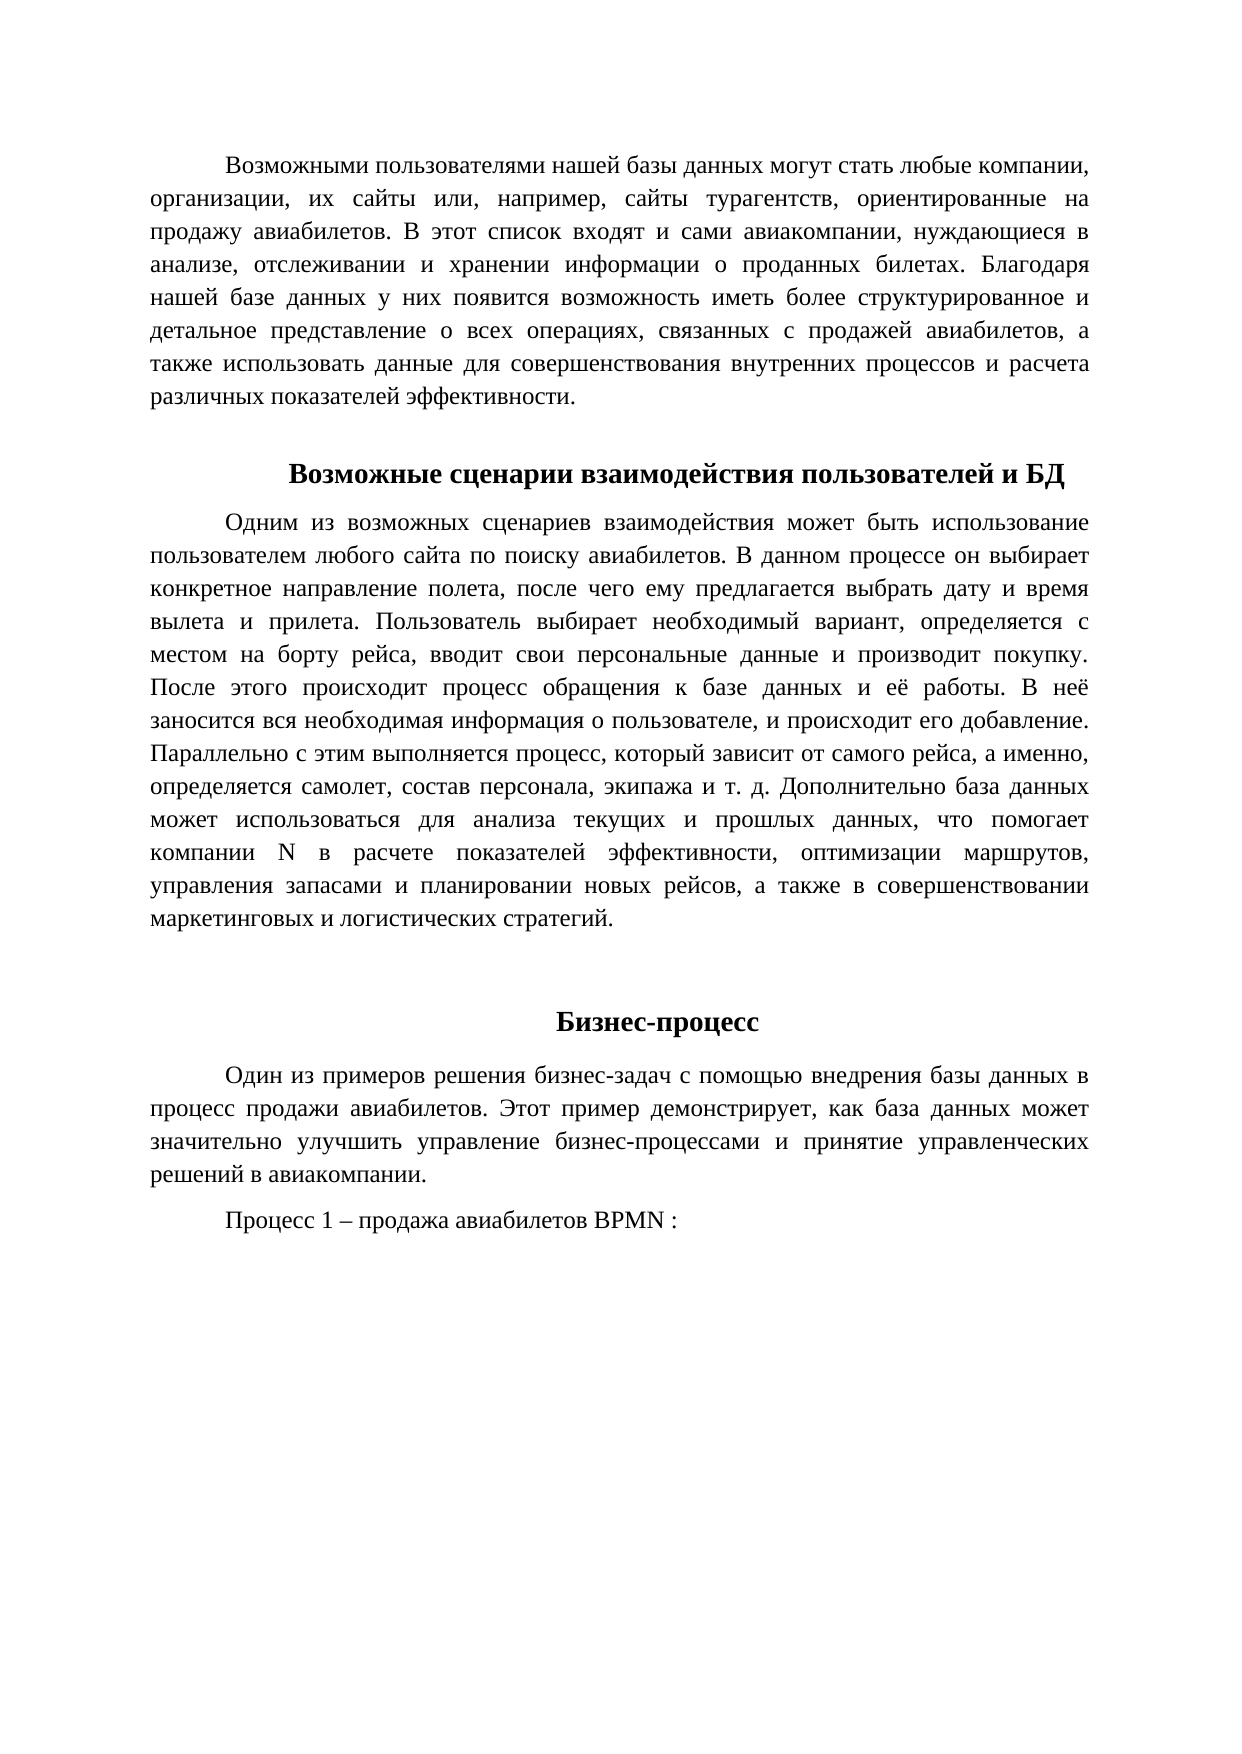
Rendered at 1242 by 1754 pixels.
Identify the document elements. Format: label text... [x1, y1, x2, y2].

subtitle Бизнес-процесс [150, 1004, 1090, 1038]
text Возможными пользователями нашей базы данных могут стать любые компании, организации, их сайты или, например, сайты турагентств, ориентированные на продажу авиабилетов. В этот список входят и сами авиакомпании, нуждающиеся в анализе, отслеживании и хранении информации о проданных билетах. Благодаря нашей базе данных у них появится возможность иметь более структурированное и детальное представление о всех операциях, связанных с продажей авиабилетов, а также использовать данные для совершенствования внутренних процессов и расчета различных показателей эффективности. [150, 150, 1090, 410]
text Одним из возможных сценариев взаимодействия может быть использование пользователем любого сайта по поиску авиабилетов. В данном процессе он выбирает конкретное направление полета, после чего ему предлагается выбрать дату и время вылета и прилета. Пользователь выбирает необходимый вариант, определяется с местом на борту рейса, вводит свои персональные данные и производит покупку. После этого происходит процесс обращения к базе данных и её работы. В неё заносится вся необходимая информация о пользователе, и происходит его добавление. Параллельно с этим выполняется процесс, который зависит от самого рейса, а именно, определяется самолет, состав персонала, экипажа и т. д. Дополнительно база данных может использоваться для анализа текущих и прошлых данных, что помогает компании N в расчете показателей эффективности, оптимизации маршрутов, управления запасами и планировании новых рейсов, а также в совершенствовании маркетинговых и логистических стратегий. [150, 507, 1090, 932]
text Один из примеров решения бизнес-задач с помощью внедрения базы данных в процесс продажи авиабилетов. Этот пример демонстрирует, как база данных может значительно улучшить управление бизнес-процессами и принятие управленческих решений в авиакомпании. [150, 1060, 1090, 1188]
subtitle Возможные сценарии взаимодействия пользователей и БД [172, 456, 1068, 489]
text Процесс 1 – продажа авиабилетов BPMN : [150, 1205, 1089, 1234]
